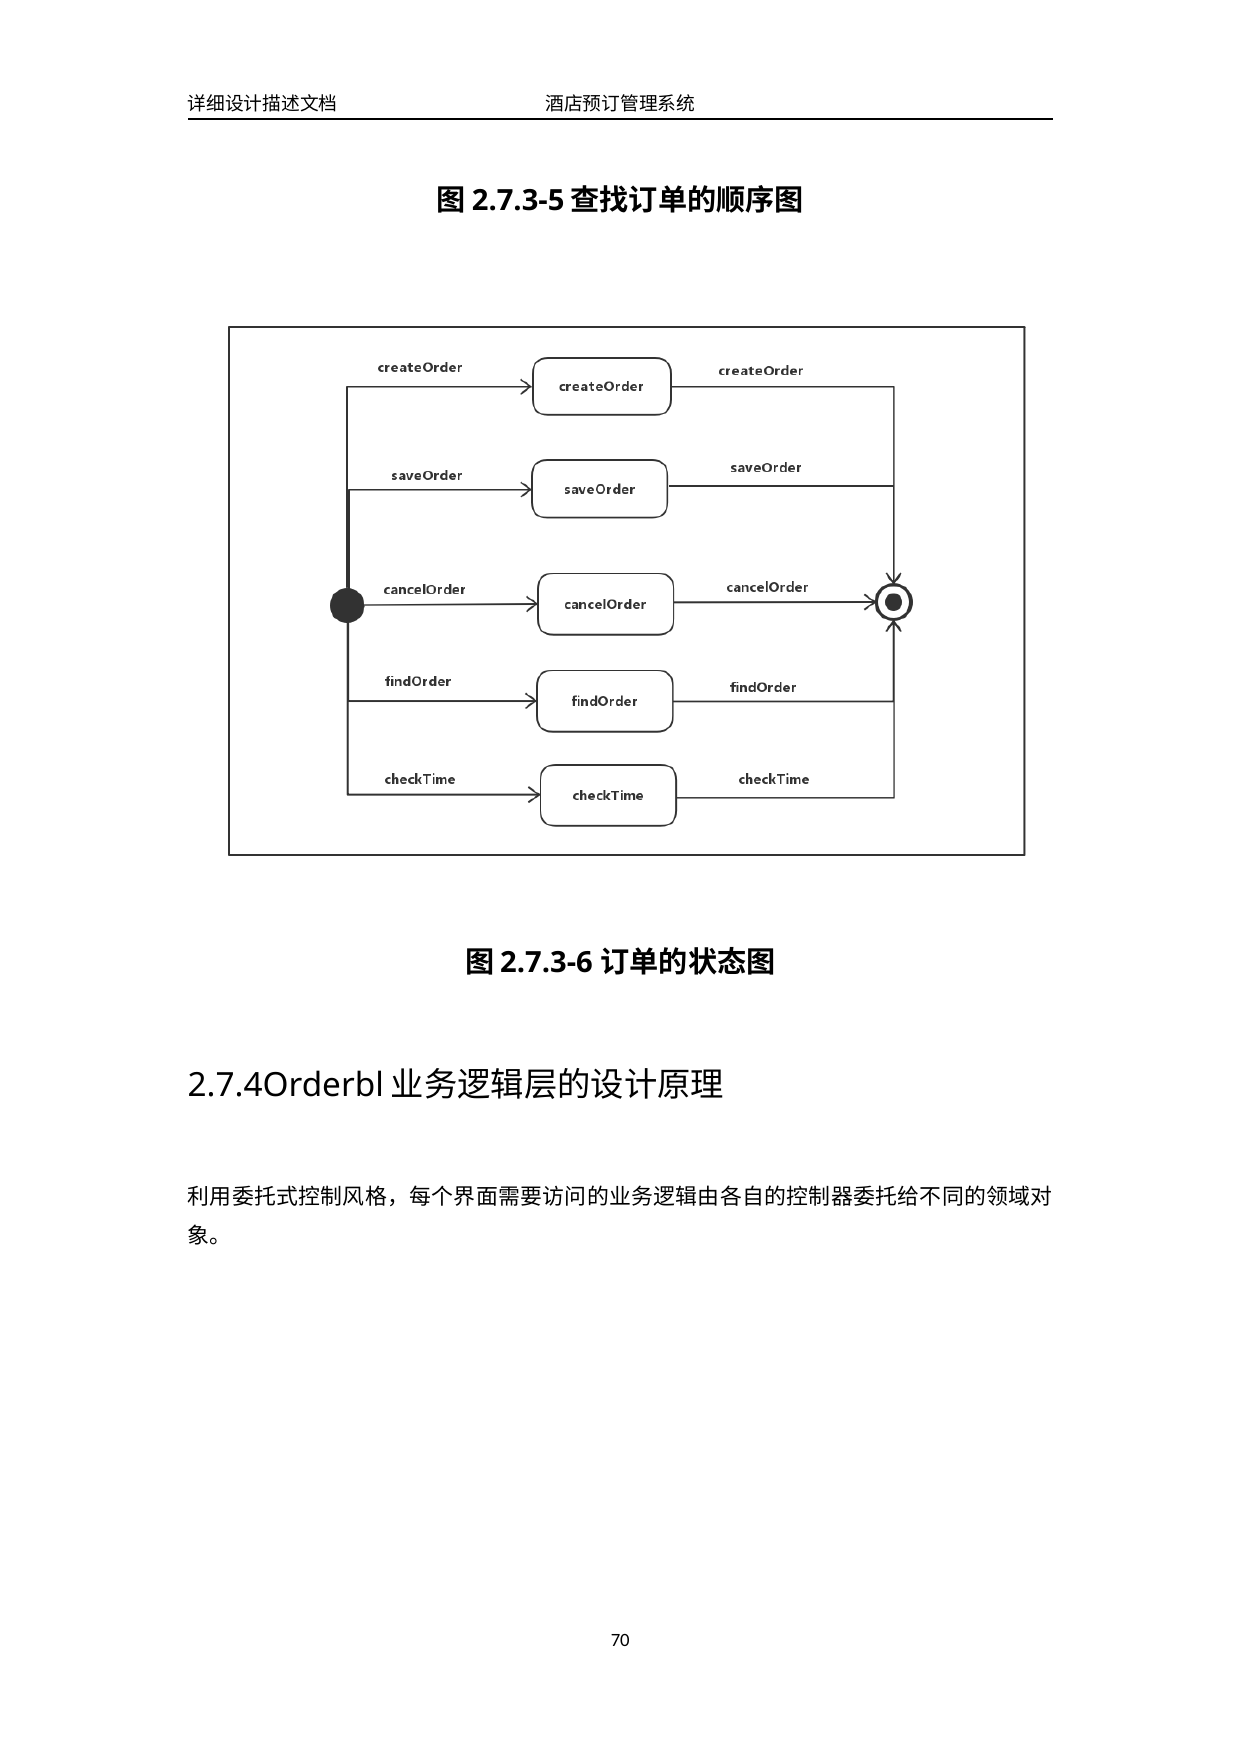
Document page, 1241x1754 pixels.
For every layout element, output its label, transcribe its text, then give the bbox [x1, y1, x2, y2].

subtitle 图2.7.3-6 订单的状态图 [187, 926, 1053, 994]
subtitle 图2.7.3-5查找订单的顺序图 [187, 164, 1053, 232]
text 利用委托式控制风格，每个界面需要访问的业务逻辑由各自的控制器委托给不同的领域对象。 [187, 1178, 1053, 1251]
picture [187, 285, 1052, 882]
subtitle 2.7.4Orderbl业务逻辑层的设计原理 [187, 1048, 1053, 1116]
